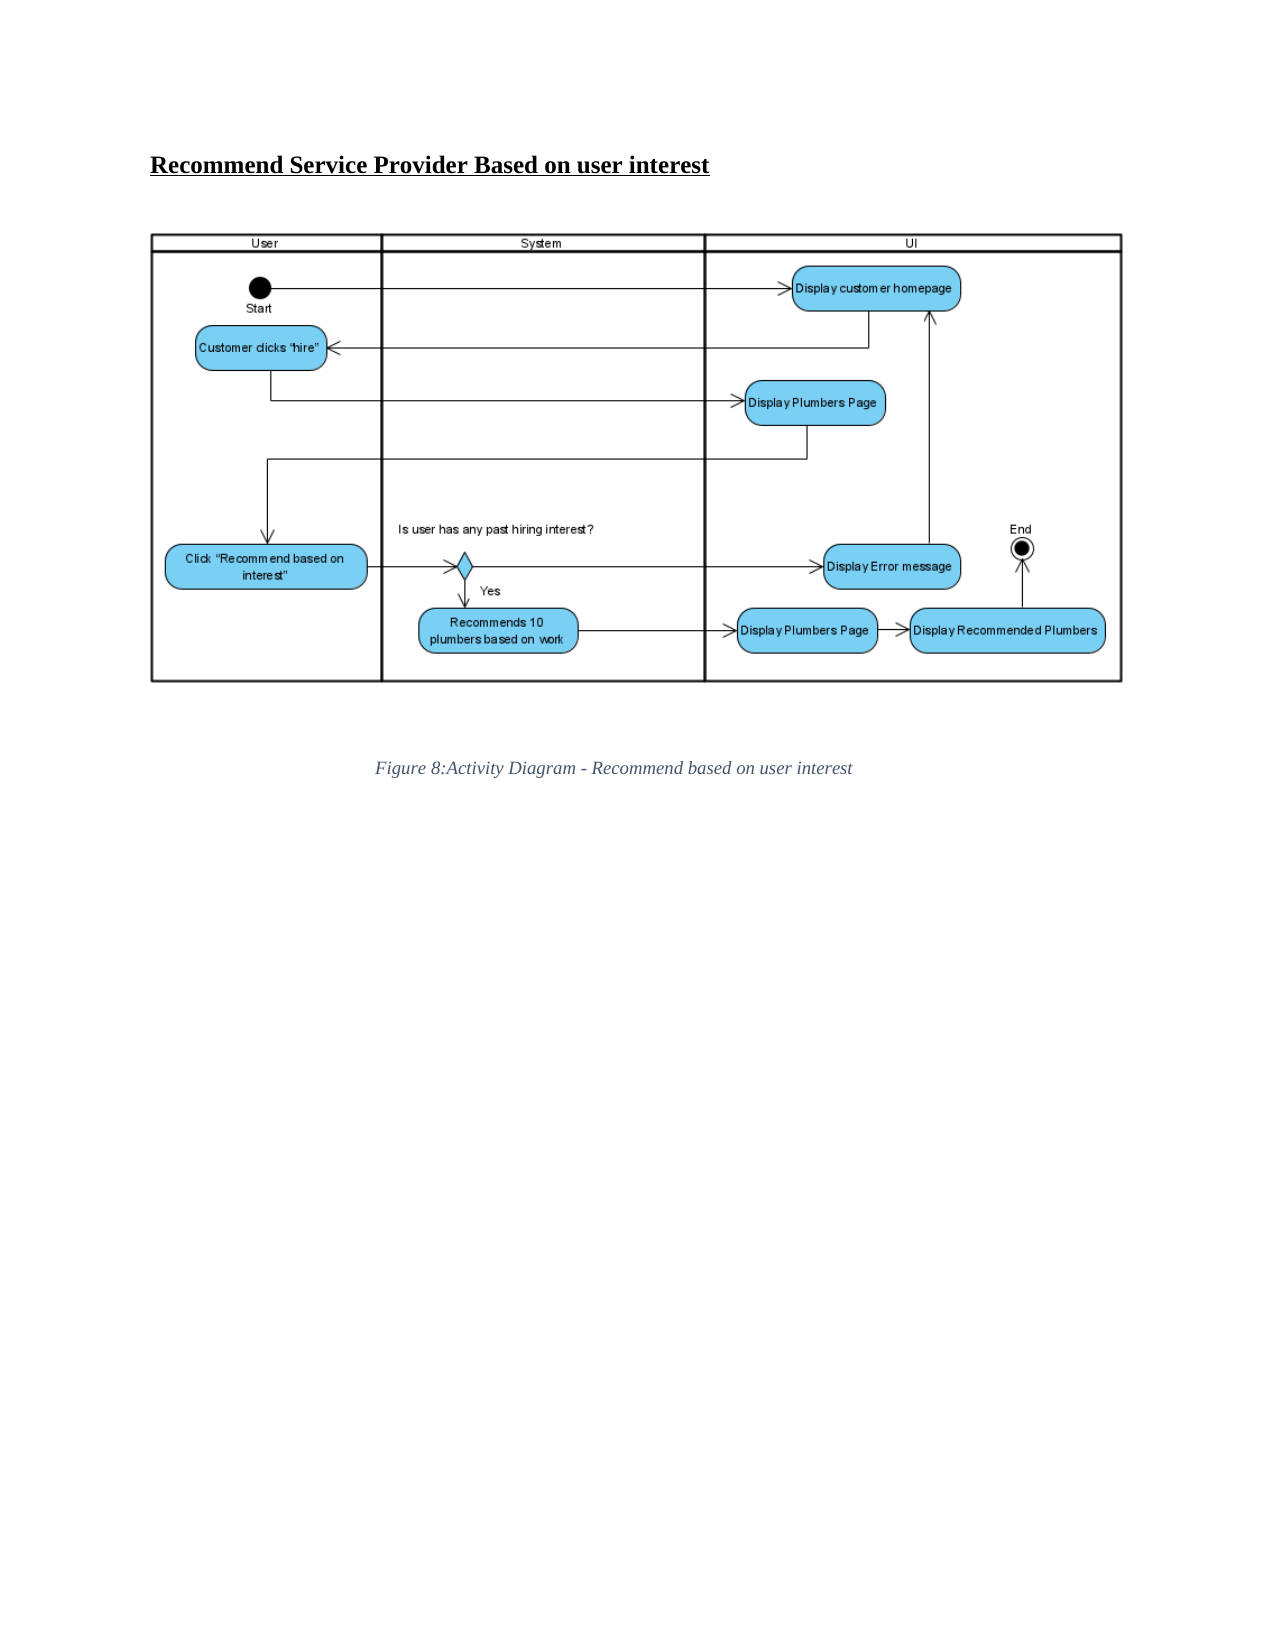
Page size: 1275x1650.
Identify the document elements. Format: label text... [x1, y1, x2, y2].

text Recommend Service Provider Based on user interest [150, 150, 1125, 179]
